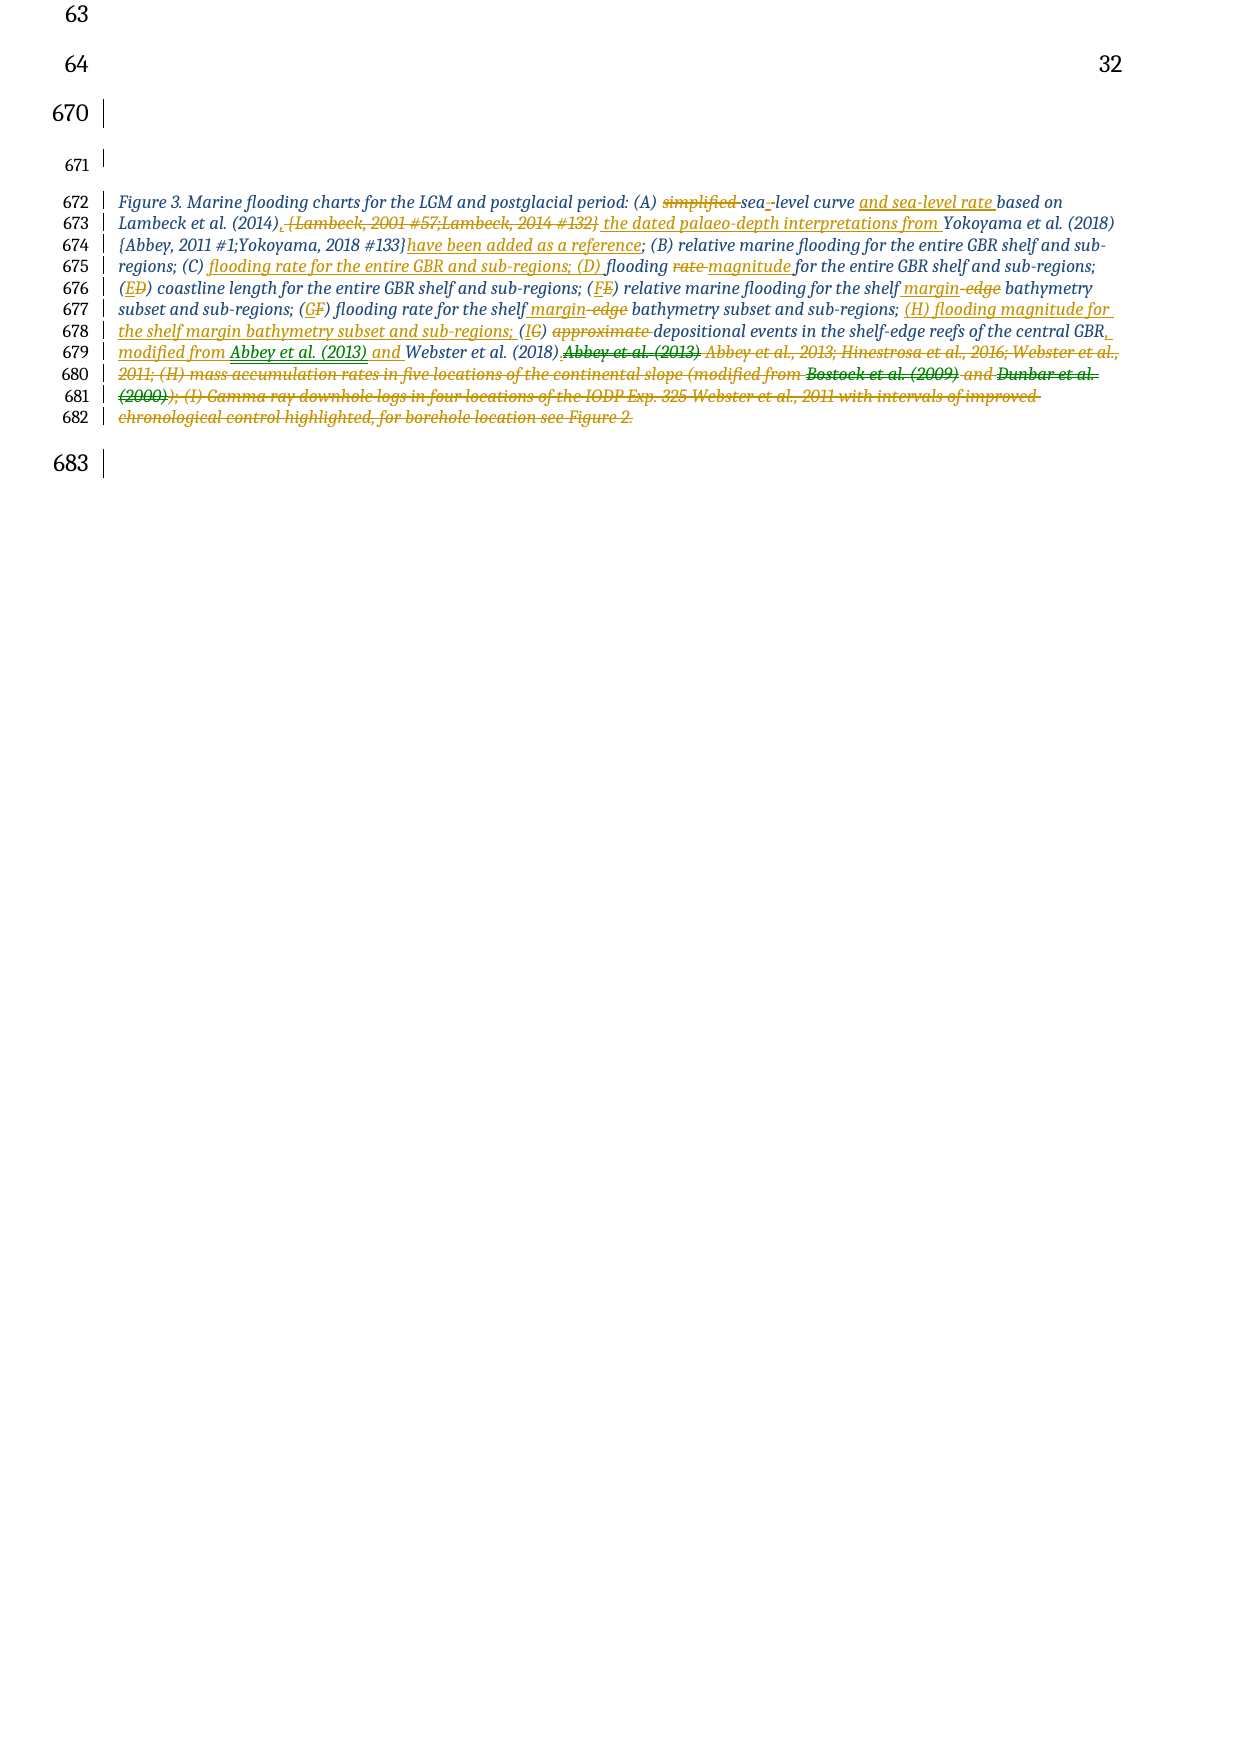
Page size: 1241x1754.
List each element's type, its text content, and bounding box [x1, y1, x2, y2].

text Figure . Marine flooding charts for the LGM and postglacial period: (A) sealevel curve based onLambeck et al. (2014)Yokoyama et al. (2018){Abbey, 2011 #1;Yokoyama, 2018 #133}; (B) relative marine flooding for the entire GBR shelf and sub-regions; (C) flooding for the entire GBR shelf and sub-regions; () coastline length for the entire GBR shelf and sub-regions; () relative marine flooding for the shelf bathymetry subset and sub-regions; () flooding rate for the shelf bathymetry subset and sub-regions; () depositional events in the shelf-edge reefs of the central GBRWebster et al. (2018) [118, 191, 1122, 428]
